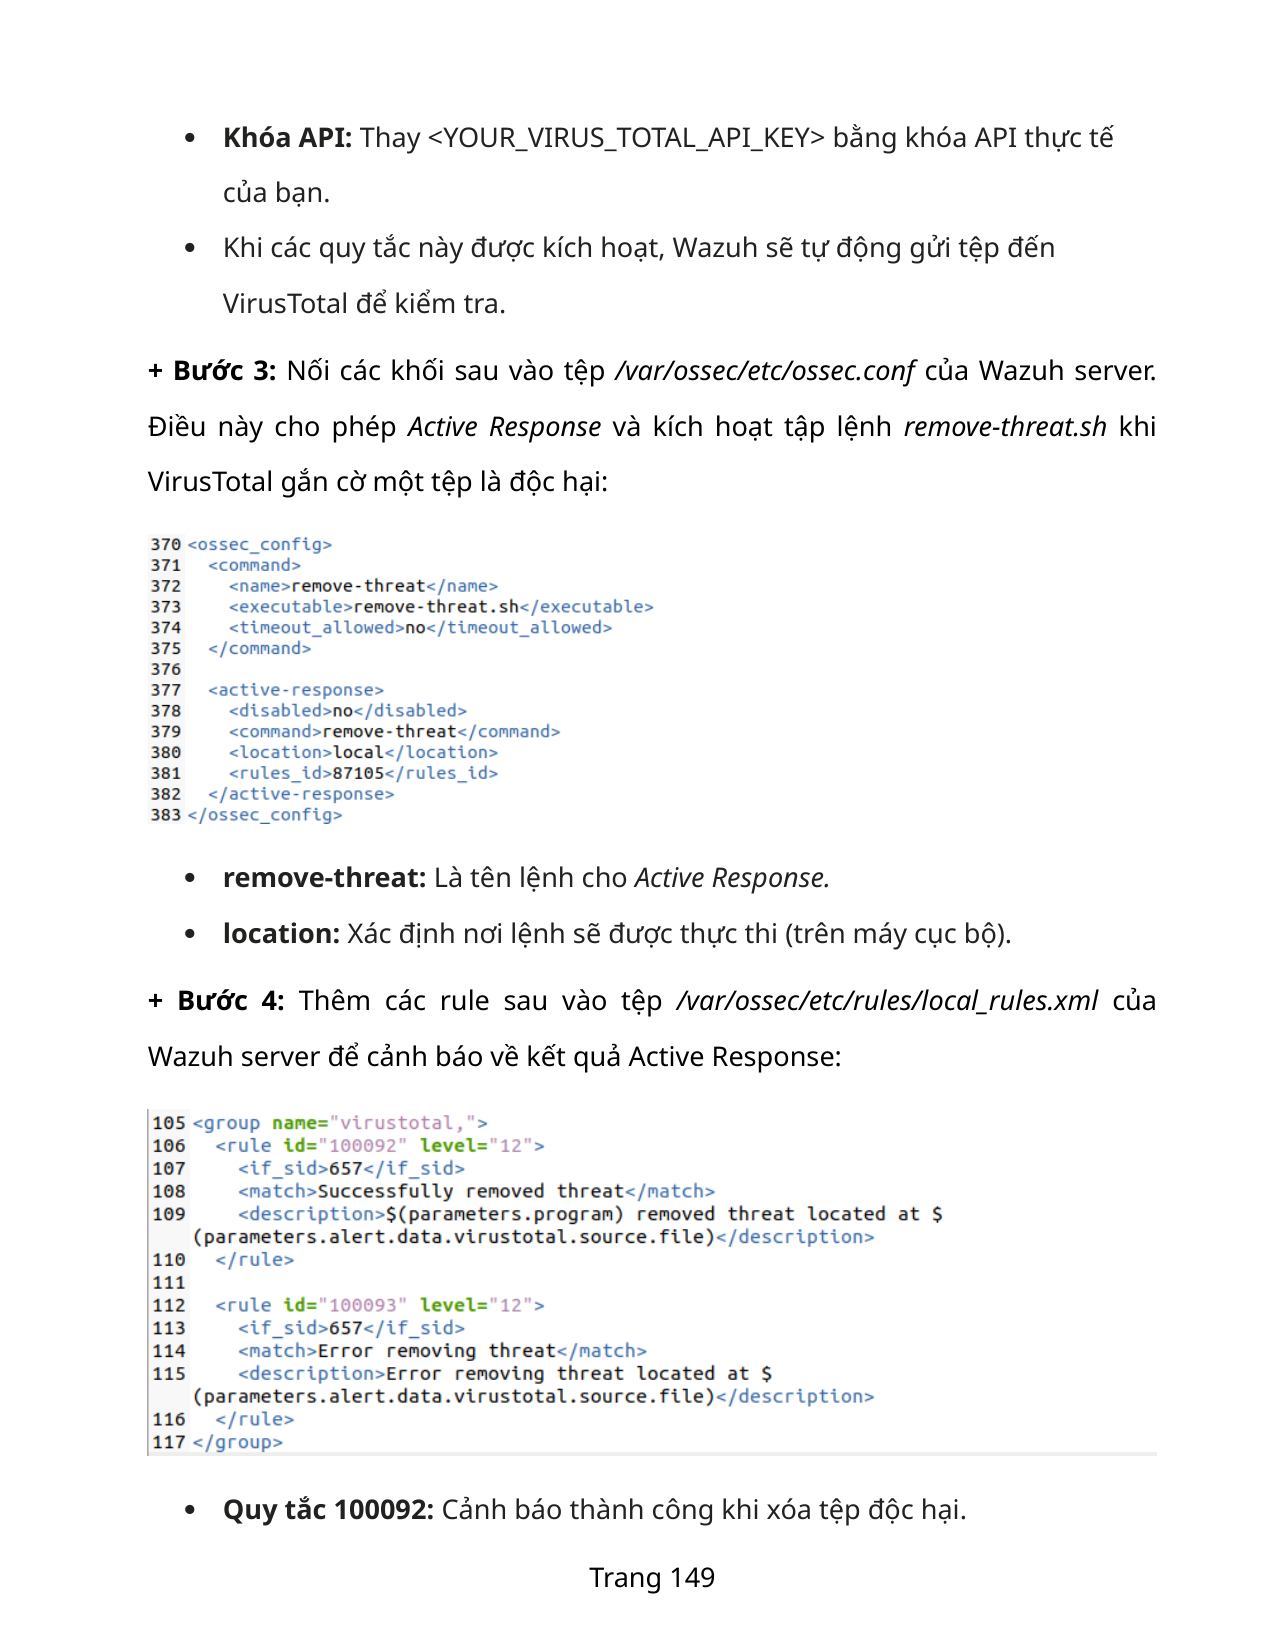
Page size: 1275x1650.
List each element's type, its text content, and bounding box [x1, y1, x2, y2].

text + Bước 3: Nối các khối sau vào tệp /var/ossec/etc/ossec.conf của Wazuh server. Điều này cho phép Active Response và kích hoạt tập lệnh remove-threat.sh khi VirusTotal gắn cờ một tệp là độc hại: [148, 352, 1157, 499]
picture [147, 1109, 1157, 1456]
list Khi các quy tắc này được kích hoạt, Wazuh sẽ tự động gửi tệp đến VirusTotal để kiểm tra. [185, 229, 1157, 321]
list Quy tắc 100092: Cảnh báo thành công khi xóa tệp độc hại. [185, 1490, 1157, 1527]
text + Bước 4: Thêm các rule sau vào tệp /var/ossec/etc/rules/local_rules.xml của Wazuh server để cảnh báo về kết quả Active Response: [148, 982, 1157, 1074]
picture [147, 534, 1157, 824]
list Khóa API: Thay <YOUR_VIRUS_TOTAL_API_KEY> bằng khóa API thực tế của bạn. [185, 118, 1157, 210]
list remove-threat: Là tên lệnh cho Active Response. [185, 859, 1157, 896]
list location: Xác định nơi lệnh sẽ được thực thi (trên máy cục bộ). [185, 914, 1157, 951]
